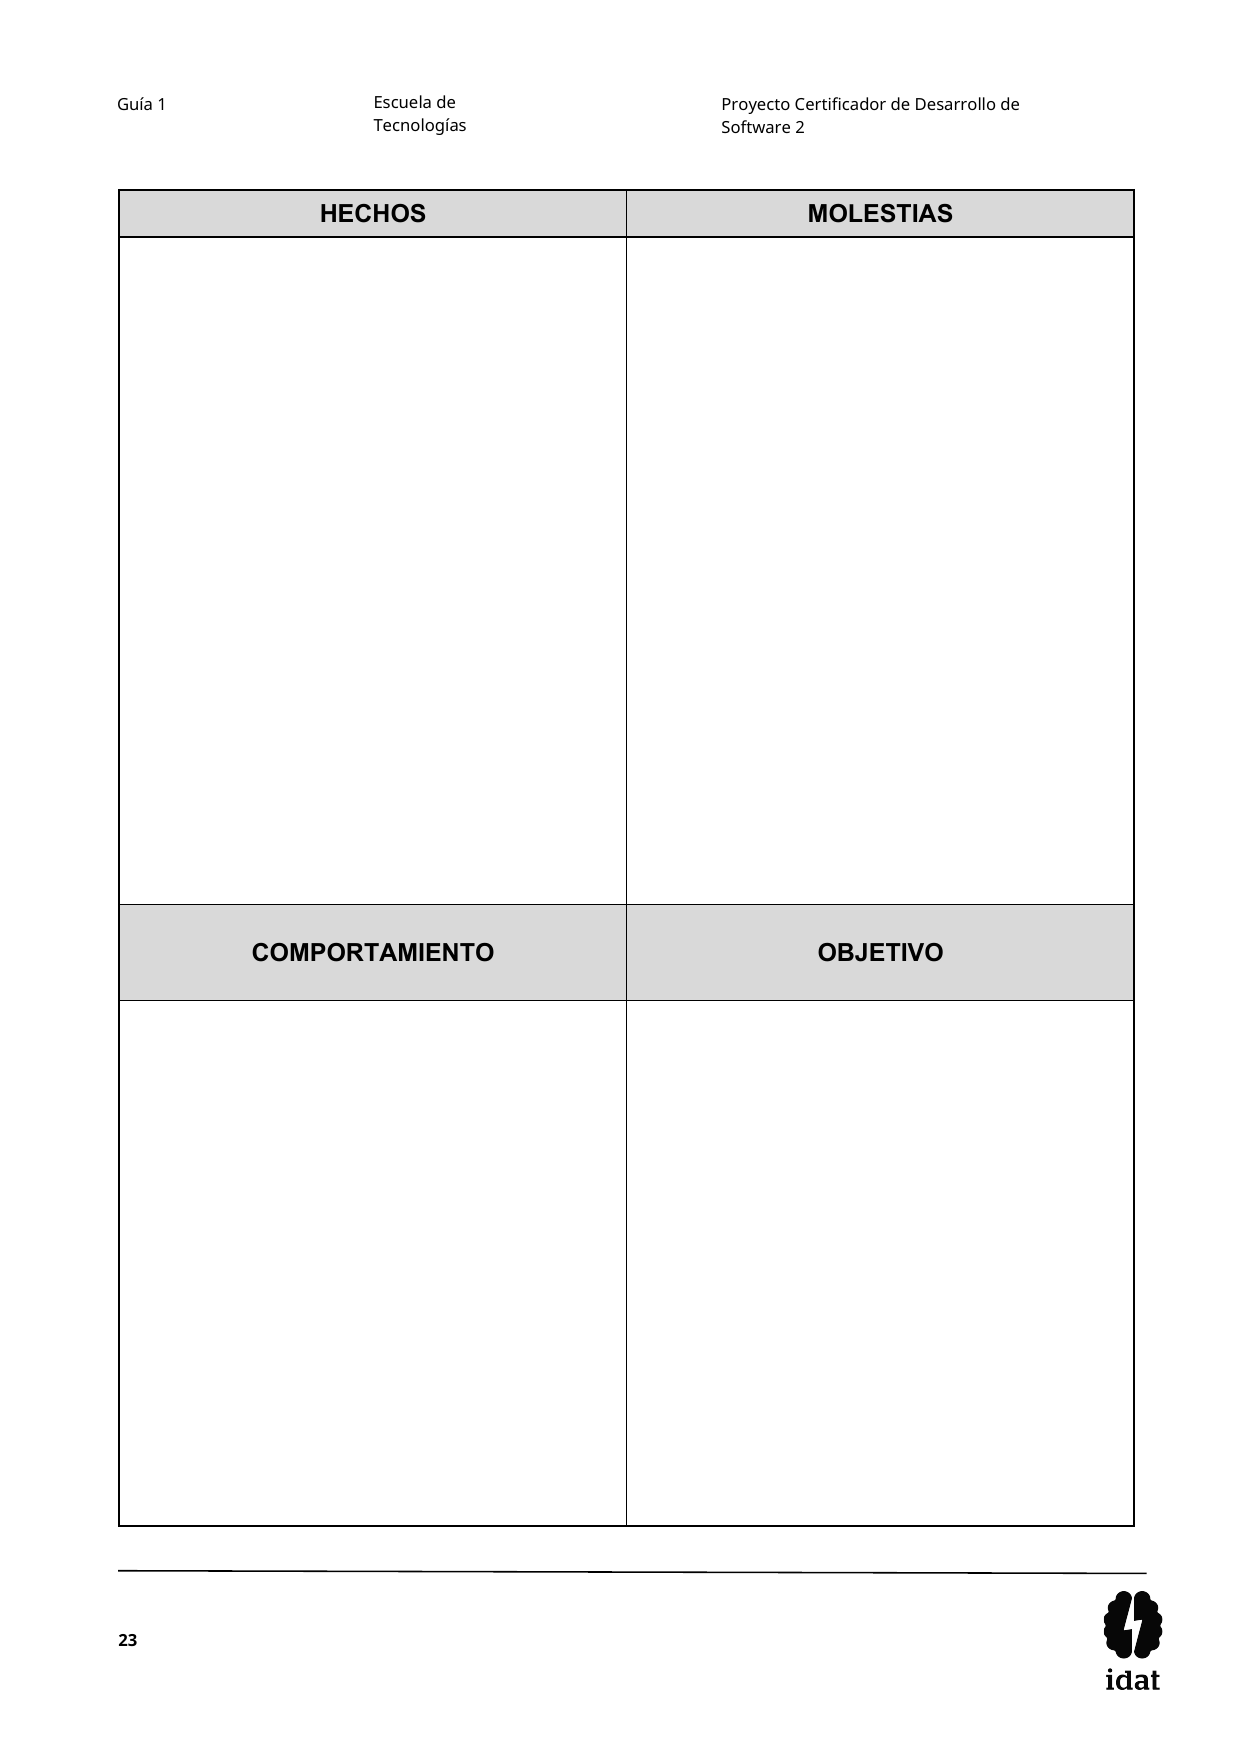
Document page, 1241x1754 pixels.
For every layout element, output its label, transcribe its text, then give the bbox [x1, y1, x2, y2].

table_cell [627, 1001, 1133, 1524]
picture [1103, 1591, 1163, 1690]
table_cell [120, 1001, 626, 1524]
table_cell [627, 238, 1133, 904]
table_cell [120, 238, 626, 904]
table_cell OBJETIVO [627, 905, 1133, 1000]
table_cell COMPORTAMIENTO [120, 905, 626, 1000]
table_header MOLESTIAS [627, 191, 1133, 236]
table_header HECHOS [120, 191, 626, 236]
